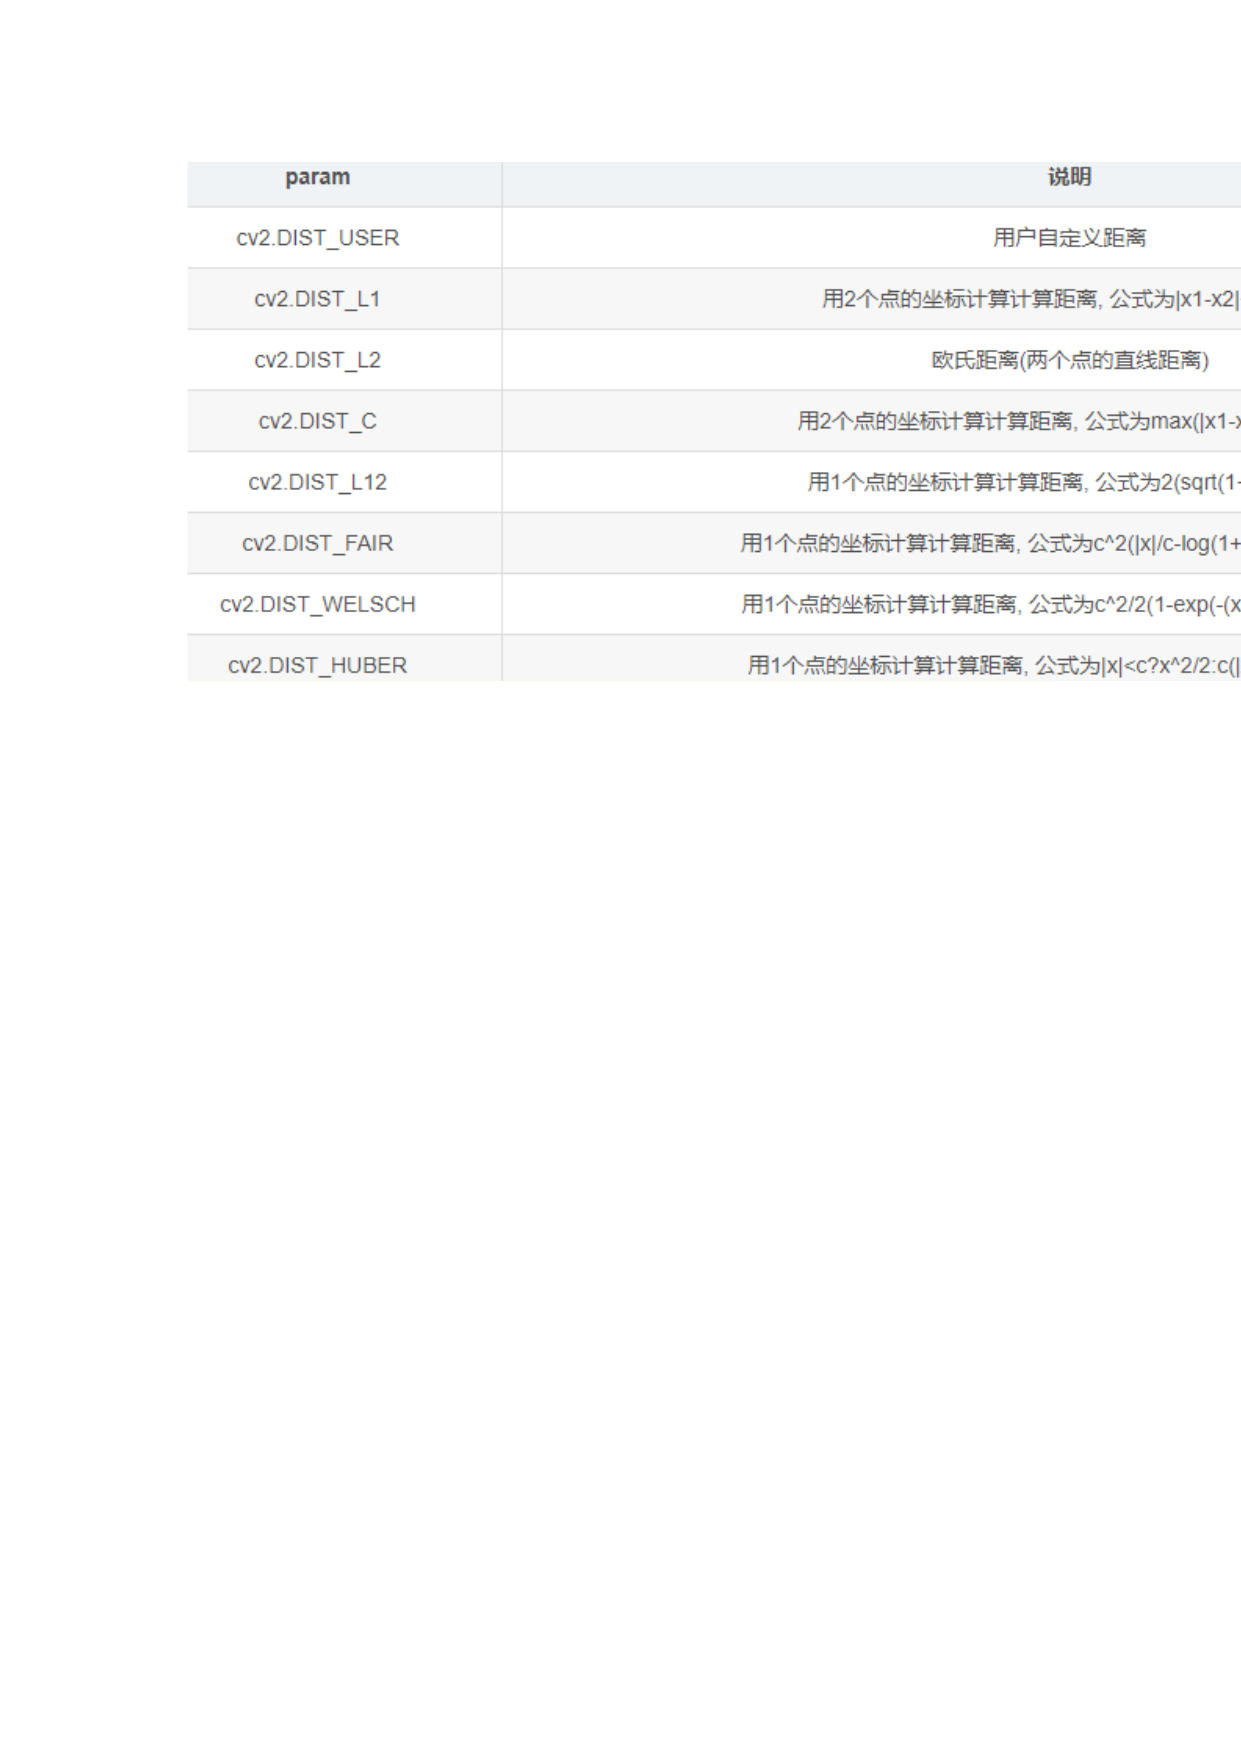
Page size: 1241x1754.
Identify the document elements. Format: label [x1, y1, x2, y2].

picture [187, 162, 1241, 681]
